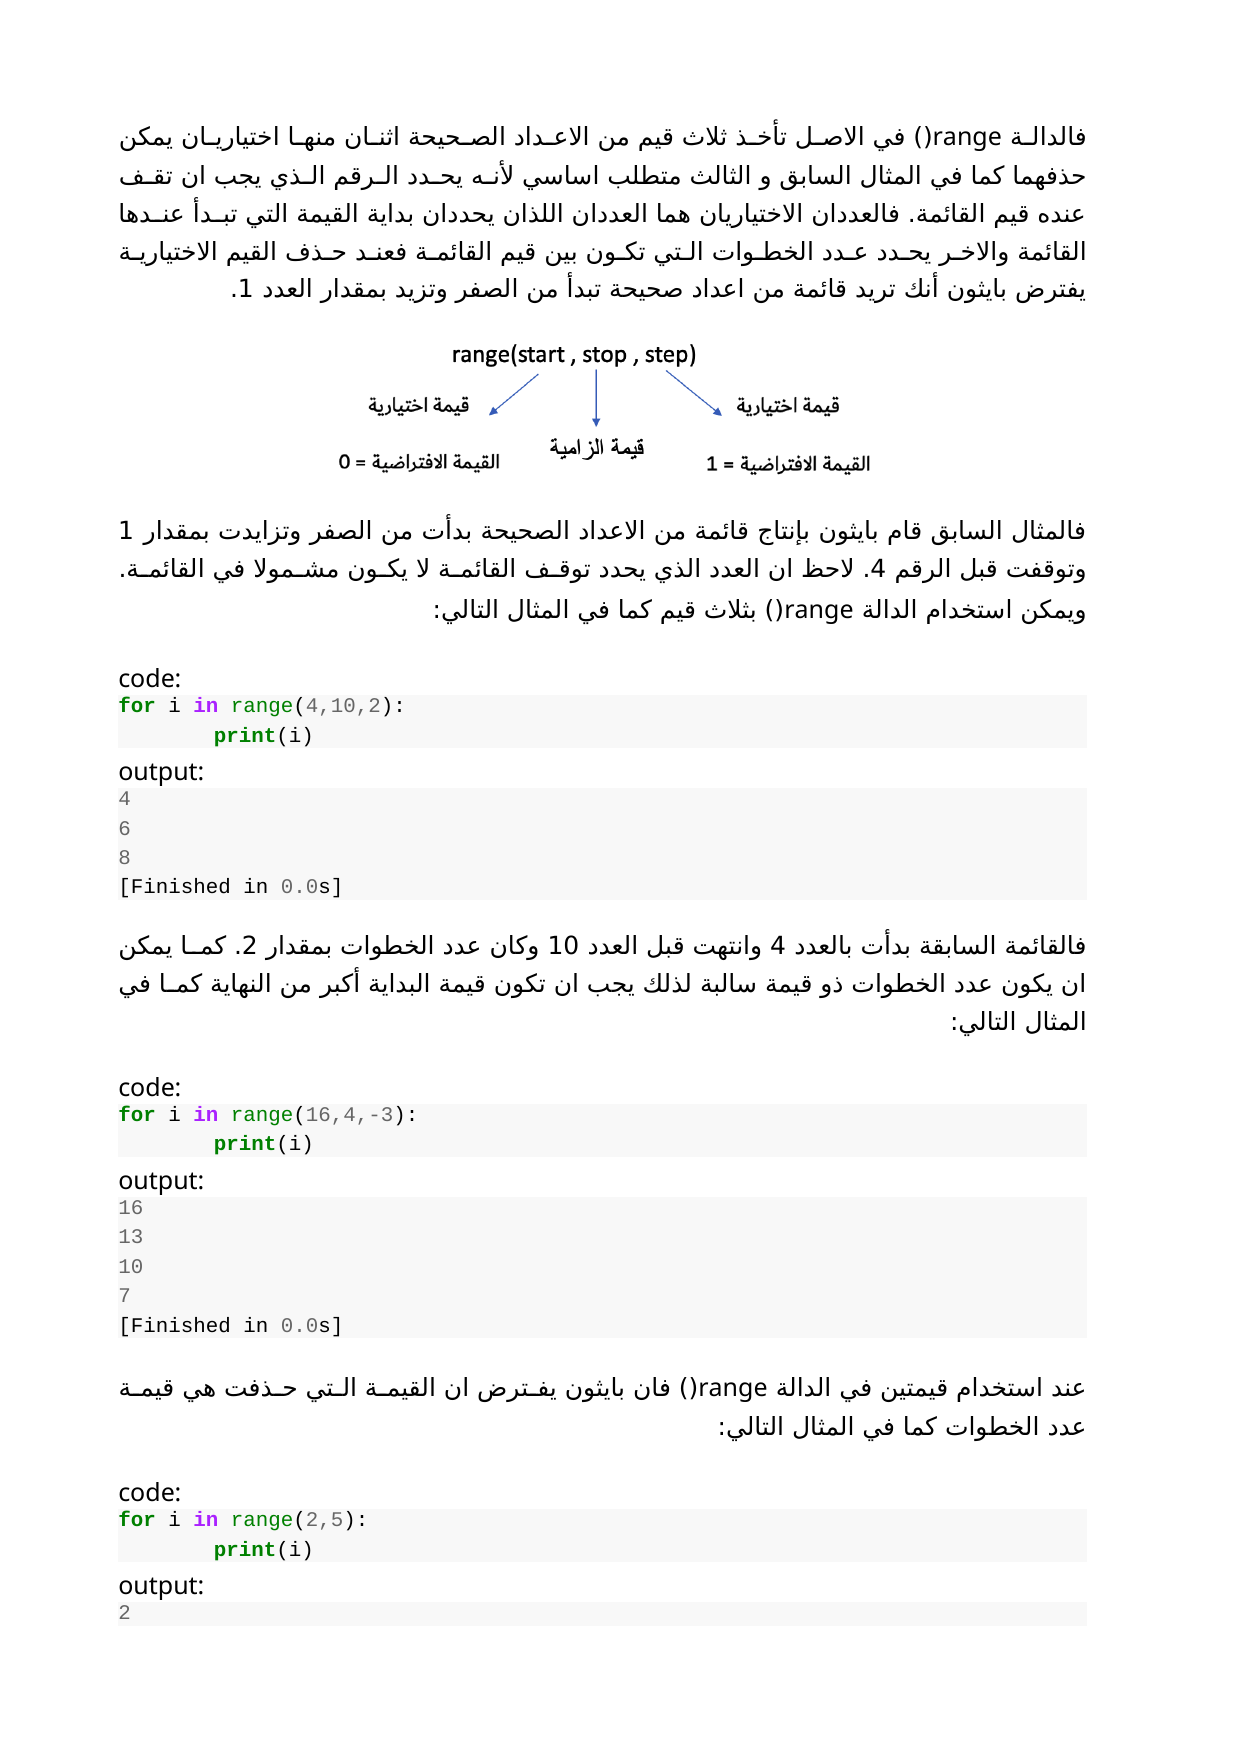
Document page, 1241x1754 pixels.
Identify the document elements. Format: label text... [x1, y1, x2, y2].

text output: [118, 754, 1087, 788]
text [Finished in 0.0s] [118, 877, 1087, 900]
text عند استخدام قيمتين في الدالة range() فان بايثون يفترض ان القيمة التي حذفت هي قيمة عدد الخطوات كما في المثال التالي: [118, 1369, 1087, 1441]
text 7 [118, 1285, 1087, 1309]
text for i in range(4,10,2): [118, 695, 1087, 719]
text [Finished in 0.0s] [118, 1315, 1087, 1338]
text for i in range(16,4,-3): [118, 1104, 1087, 1127]
text فالدالة range() في الاصل تأخذ ثلاث قيم من الاعداد الصحيحة اثنان منها اختياريان يمكن حذفهما كما في المثال السابق و الثالث متطلب اساسي لأنه يحدد الرقم الذي يجب ان تقف عنده قيم القائمة. فالعددان الاختياريان هما العددان اللذان يحددان بداية القيمة التي تبدأ عندها القائمة والاخر يحدد عدد الخطوات التي تكون بين قيم القائمة فعند حذف القيم الاختيارية يفترض بايثون أنك تريد قائمة من اعداد صحيحة تبدأ من الصفر وتزيد بمقدار العدد 1. [118, 118, 1087, 304]
text output: [118, 1163, 1087, 1197]
text 13 [118, 1226, 1087, 1250]
text print(i) [118, 1133, 1087, 1157]
text code: [118, 1475, 1087, 1509]
text 8 [118, 847, 1087, 871]
text output: [118, 1568, 1087, 1602]
text 10 [118, 1256, 1087, 1279]
text فالمثال السابق قام بايثون بإنتاج قائمة من الاعداد الصحيحة بدأت من الصفر وتزايدت بمقدار 1 وتوقفت قبل الرقم 4. لاحظ ان العدد الذي يحدد توقف القائمة لا يكون مشمولا في القائمة. ويمكن استخدام الدالة range() بثلاث قيم كما في المثال التالي: [118, 516, 1087, 626]
text code: [118, 661, 1087, 695]
picture [322, 337, 882, 481]
text 4 [118, 788, 1087, 812]
text 16 [118, 1197, 1087, 1221]
text فالقائمة السابقة بدأت بالعدد 4 وانتهت قبل العدد 10 وكان عدد الخطوات بمقدار 2. كما يمكن ان يكون عدد الخطوات ذو قيمة سالبة لذلك يجب ان تكون قيمة البداية أكبر من النهاية كما في المثال التالي: [118, 931, 1087, 1036]
text 6 [118, 818, 1087, 841]
text code: [118, 1070, 1087, 1104]
text for i in range(2,5): [118, 1509, 1087, 1533]
text print(i) [118, 724, 1087, 748]
text print(i) [118, 1538, 1087, 1562]
text 2 [118, 1602, 1087, 1626]
